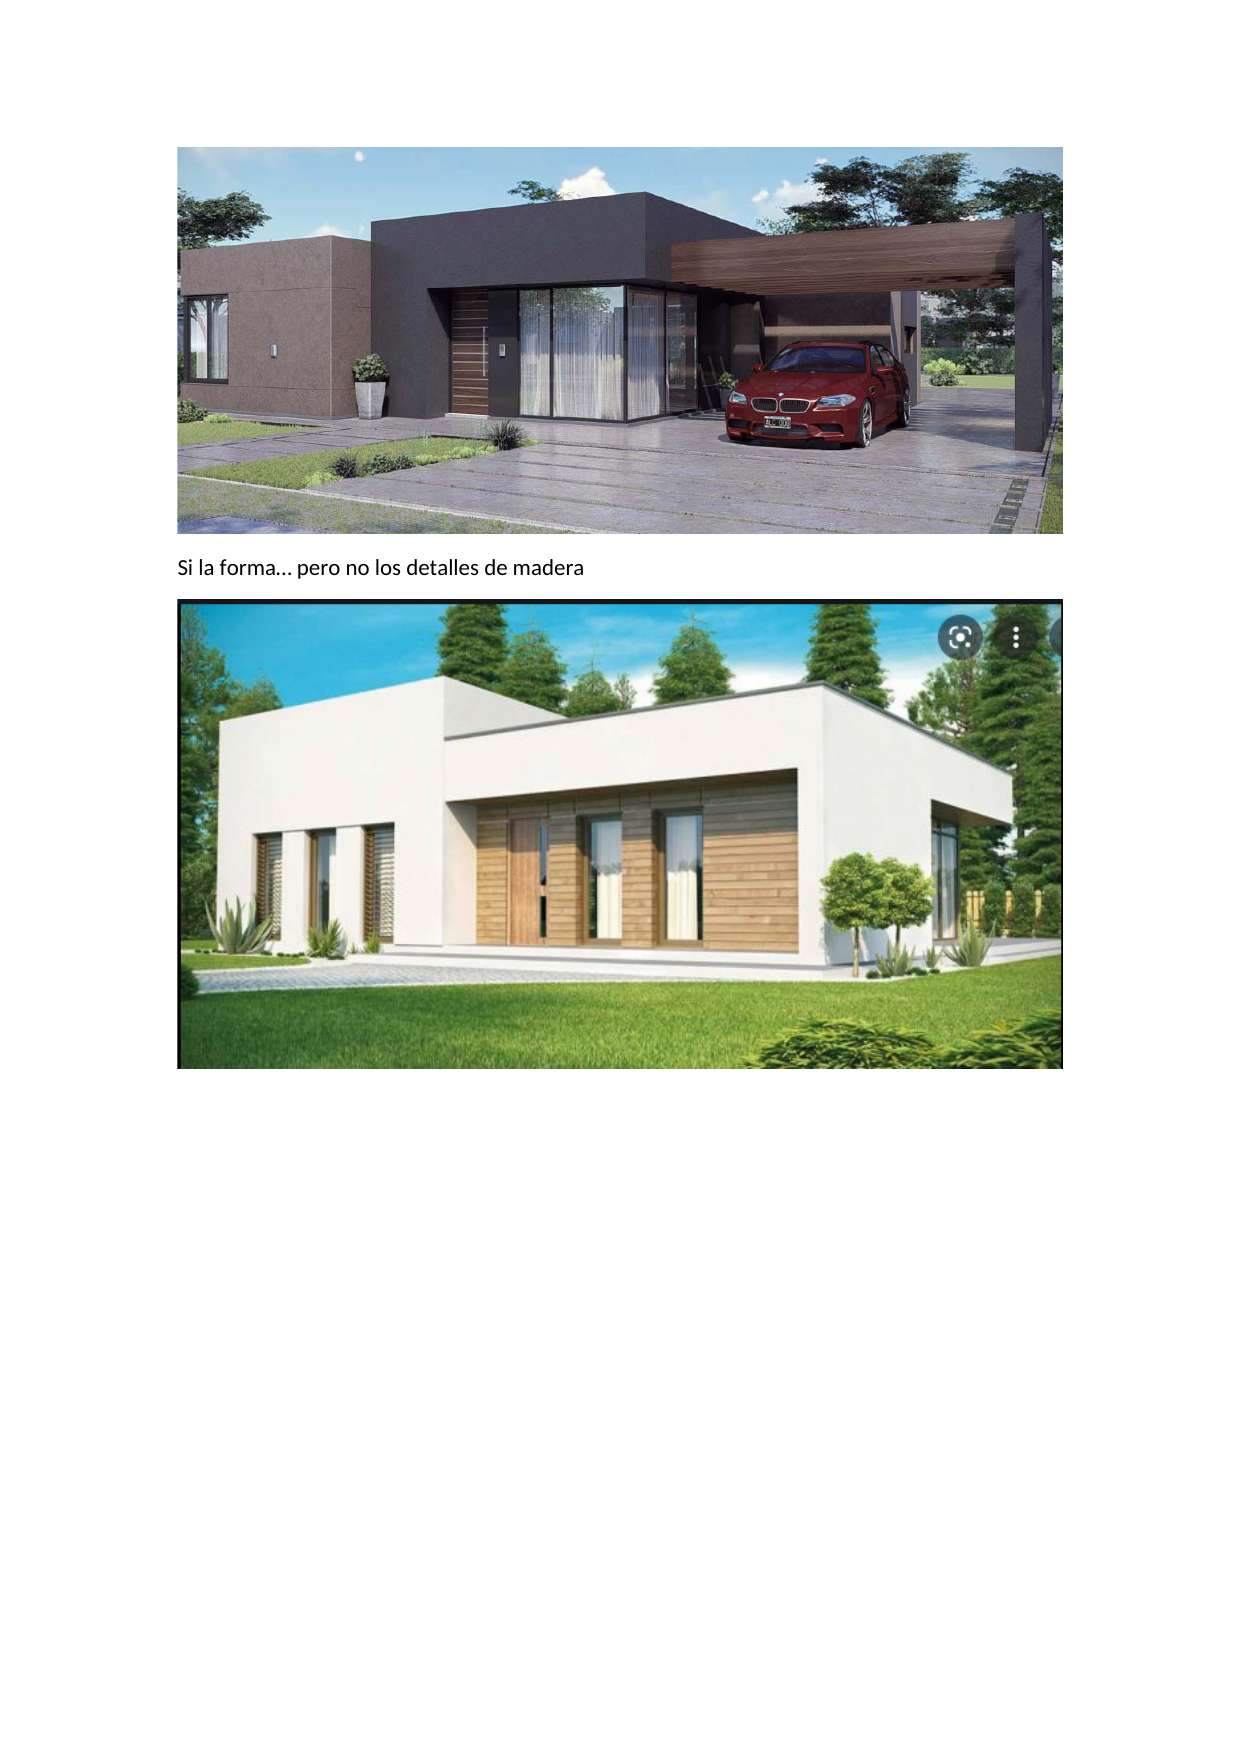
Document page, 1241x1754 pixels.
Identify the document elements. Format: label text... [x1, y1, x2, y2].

text Si la forma… pero no los detalles de madera [177, 553, 1063, 581]
picture [177, 599, 1063, 1069]
picture [177, 147, 1063, 534]
